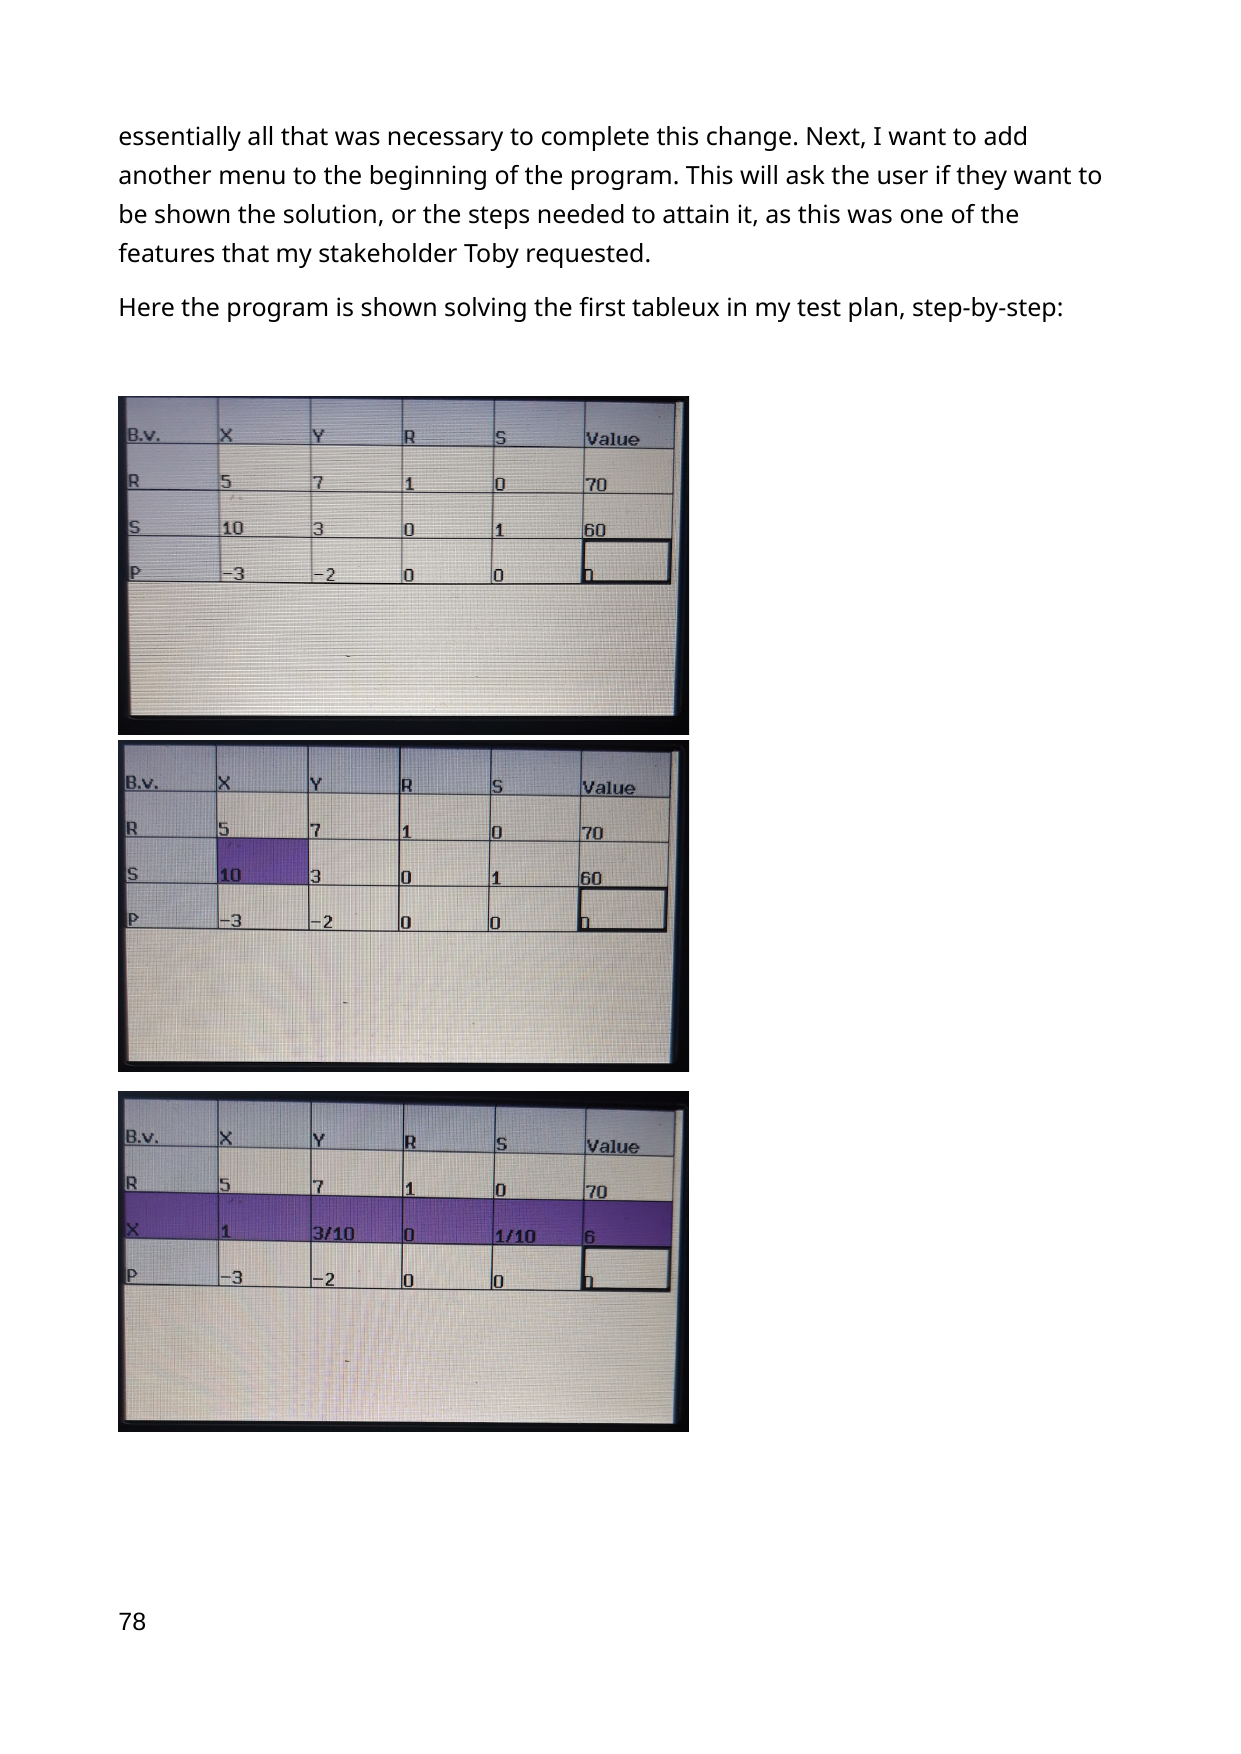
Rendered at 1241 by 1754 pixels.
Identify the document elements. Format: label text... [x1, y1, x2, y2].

text Here the program is shown solving the first tableux in my test plan, step-by-step: [118, 289, 1122, 323]
picture [118, 740, 690, 1072]
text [118, 118, 1122, 270]
picture [118, 396, 690, 735]
picture [118, 1091, 689, 1432]
